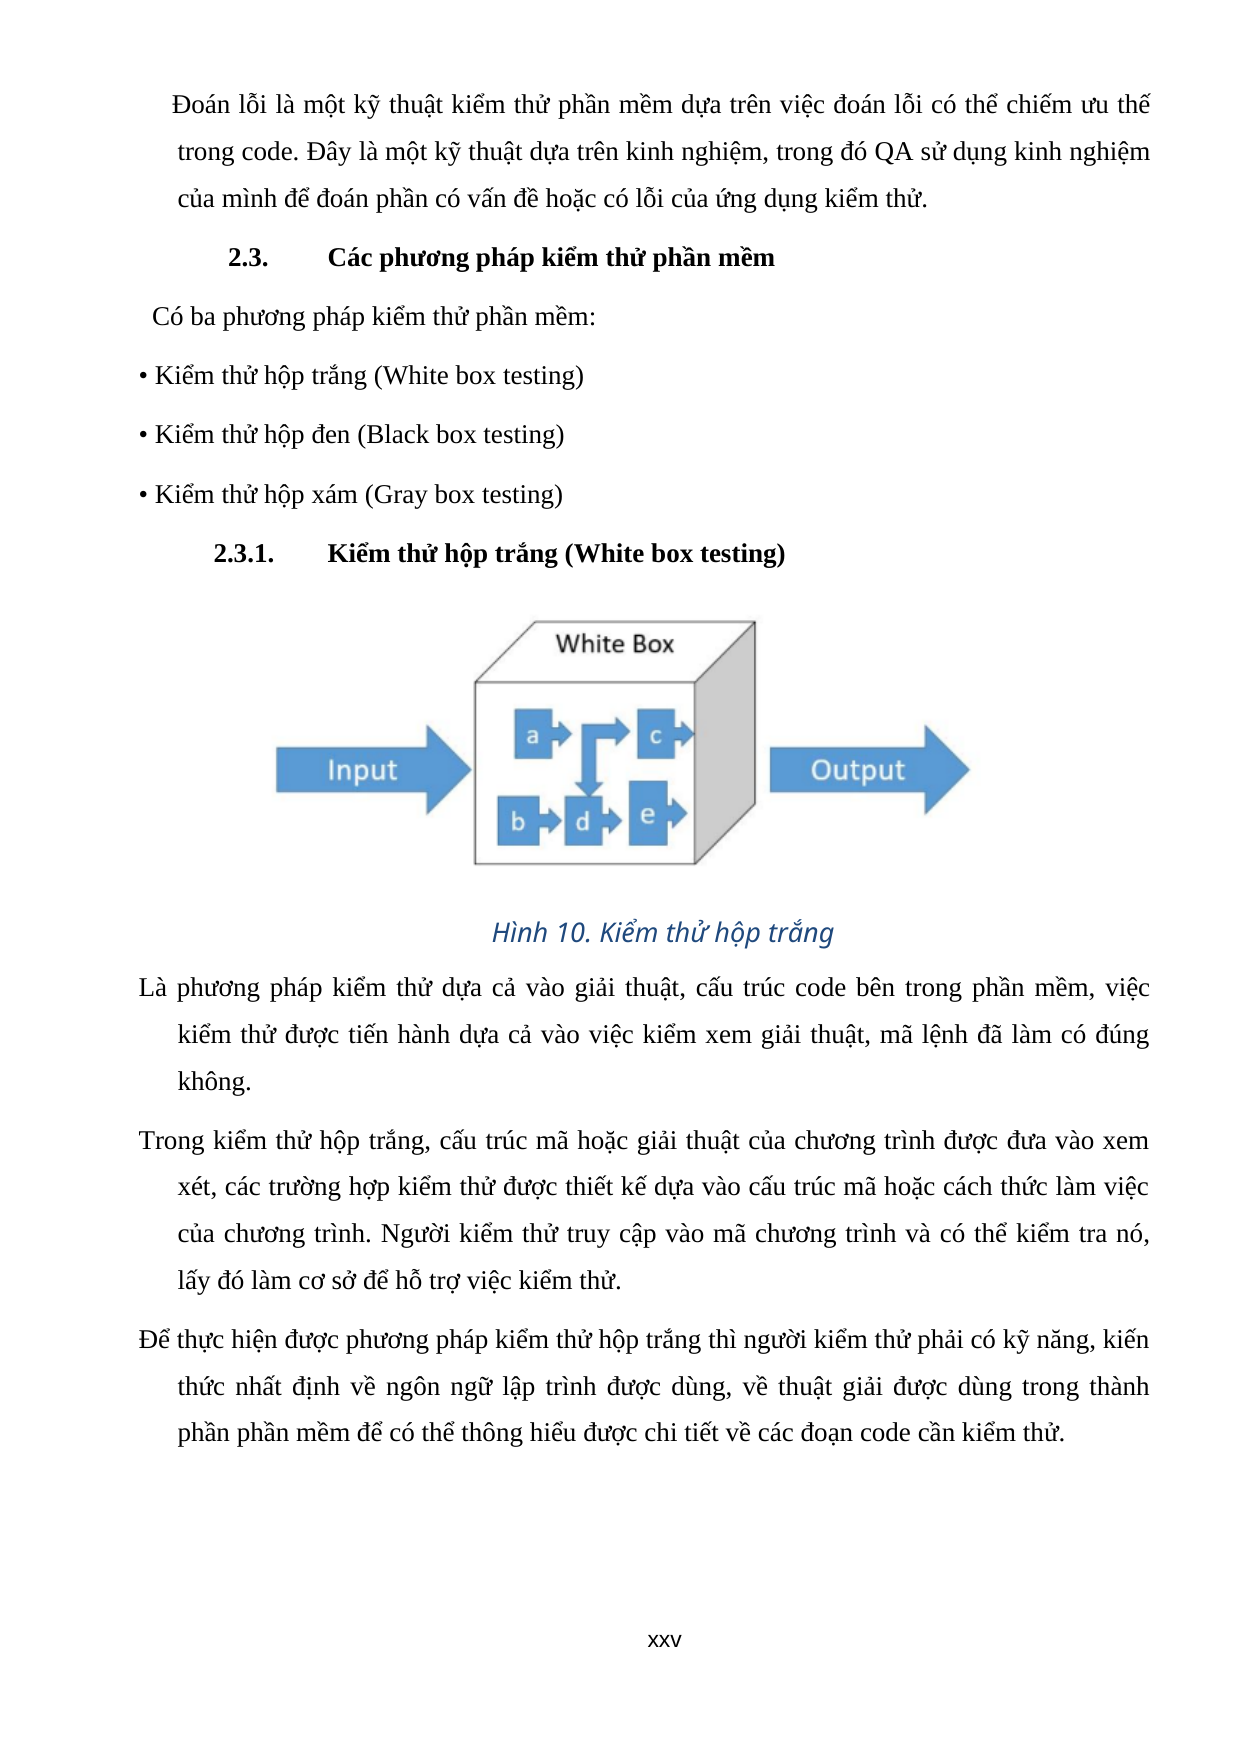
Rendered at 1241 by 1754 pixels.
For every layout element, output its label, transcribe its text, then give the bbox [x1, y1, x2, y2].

picture [138, 596, 1113, 895]
subtitle Kiểm thử hộp trắng (White box testing) [213, 537, 1152, 568]
subtitle Các phương pháp kiểm thử phần mềm [228, 241, 1152, 272]
text Hình 10. Kiểm thử hộp trắng [177, 913, 1152, 950]
text • Kiểm thử hộp trắng (White box testing) [138, 359, 1152, 391]
text Có ba phương pháp kiểm thử phần mềm: [138, 300, 1152, 331]
text • Kiểm thử hộp đen (Black box testing) [138, 419, 1152, 450]
text Là phương pháp kiểm thử dựa cả vào giải thuật, cấu trúc code bên trong phần mềm, việc kiểm thử được tiến hành dựa cả vào việc kiểm xem giải thuật, mã lệnh đã làm có đúng không. [138, 971, 1152, 1096]
text Đoán lỗi là một kỹ thuật kiểm thử phần mềm dựa trên việc đoán lỗi có thể chiếm ưu thế trong code. Đây là một kỹ thuật dựa trên kinh nghiệm, trong đó QA sử dụng kinh nghiệm của mình để đoán phần có vấn đề hoặc có lỗi của ứng dụng kiểm thử. [138, 89, 1152, 213]
text Trong kiểm thử hộp trắng, cấu trúc mã hoặc giải thuật của chương trình được đưa vào xem xét, các trường hợp kiểm thử được thiết kế dựa vào cấu trúc mã hoặc cách thức làm việc của chương trình. Người kiểm thử truy cập vào mã chương trình và có thể kiểm tra nó, lấy đó làm cơ sở để hỗ trợ việc kiểm thử. [138, 1124, 1152, 1295]
text • Kiểm thử hộp xám (Gray box testing) [138, 478, 1152, 509]
text Để thực hiện được phương pháp kiểm thử hộp trắng thì người kiểm thử phải có kỹ năng, kiến thức nhất định về ngôn ngữ lập trình được dùng, về thuật giải được dùng trong thành phần phần mềm để có thể thông hiểu được chi tiết về các đoạn code cần kiểm thử. [138, 1323, 1152, 1447]
